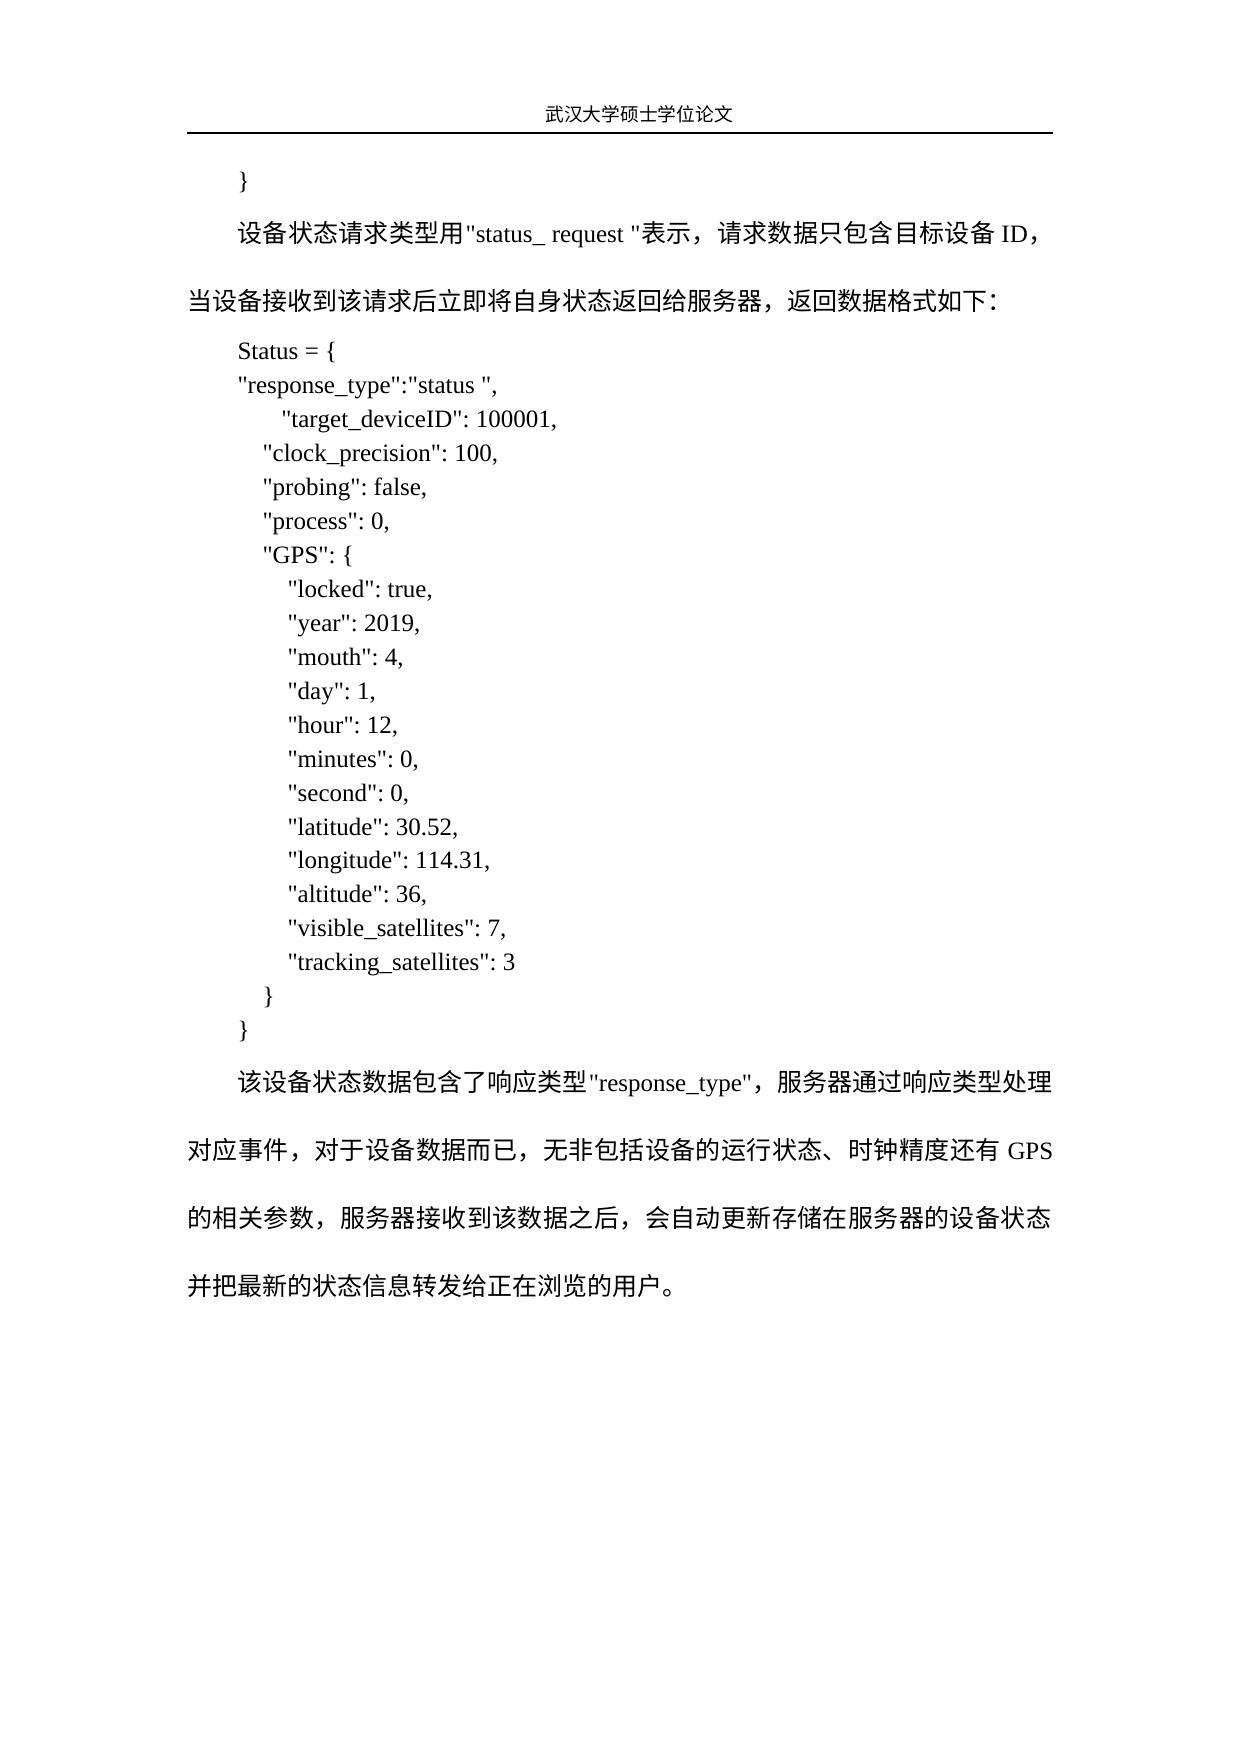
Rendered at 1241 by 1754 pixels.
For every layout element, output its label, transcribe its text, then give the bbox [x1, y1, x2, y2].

text "mouth": 4, [187, 639, 1053, 673]
text "altitude": 36, [187, 877, 1053, 911]
text 该设备状态数据包含了响应类型"response_type"，服务器通过响应类型处理对应事件，对于设备数据而已，无非包括设备的运行状态、时钟精度还有GPS的相关参数，服务器接收到该数据之后，会自动更新存储在服务器的设备状态，并把最新的状态信息转发给正在浏览的用户。 [187, 1047, 1053, 1318]
text "locked": true, [187, 571, 1053, 605]
text "response_type":"status ", [187, 368, 1053, 402]
text "hour": 12, [187, 707, 1053, 741]
text "year": 2019, [187, 605, 1053, 639]
text "minutes": 0, [187, 741, 1053, 775]
text } [187, 979, 1053, 1013]
text "process": 0, [187, 503, 1053, 537]
text "latitude": 30.52, [187, 809, 1053, 843]
text "tracking_satellites": 3 [187, 945, 1053, 979]
text "day": 1, [187, 673, 1053, 707]
text "target_deviceID": 100001, [187, 402, 1053, 436]
text } [187, 1013, 1053, 1047]
text Status = { [187, 334, 1053, 368]
text 设备状态请求类型用"status_ request "表示，请求数据只包含目标设备ID，当设备接收到该请求后立即将自身状态返回给服务器，返回数据格式如下： [187, 198, 1053, 334]
text "clock_precision": 100, [187, 436, 1053, 469]
text } [187, 164, 1053, 198]
text "probing": false, [187, 469, 1053, 503]
text "GPS": { [187, 537, 1053, 571]
text "longitude": 114.31, [187, 843, 1053, 877]
text "second": 0, [187, 775, 1053, 809]
text "visible_satellites": 7, [187, 911, 1053, 945]
